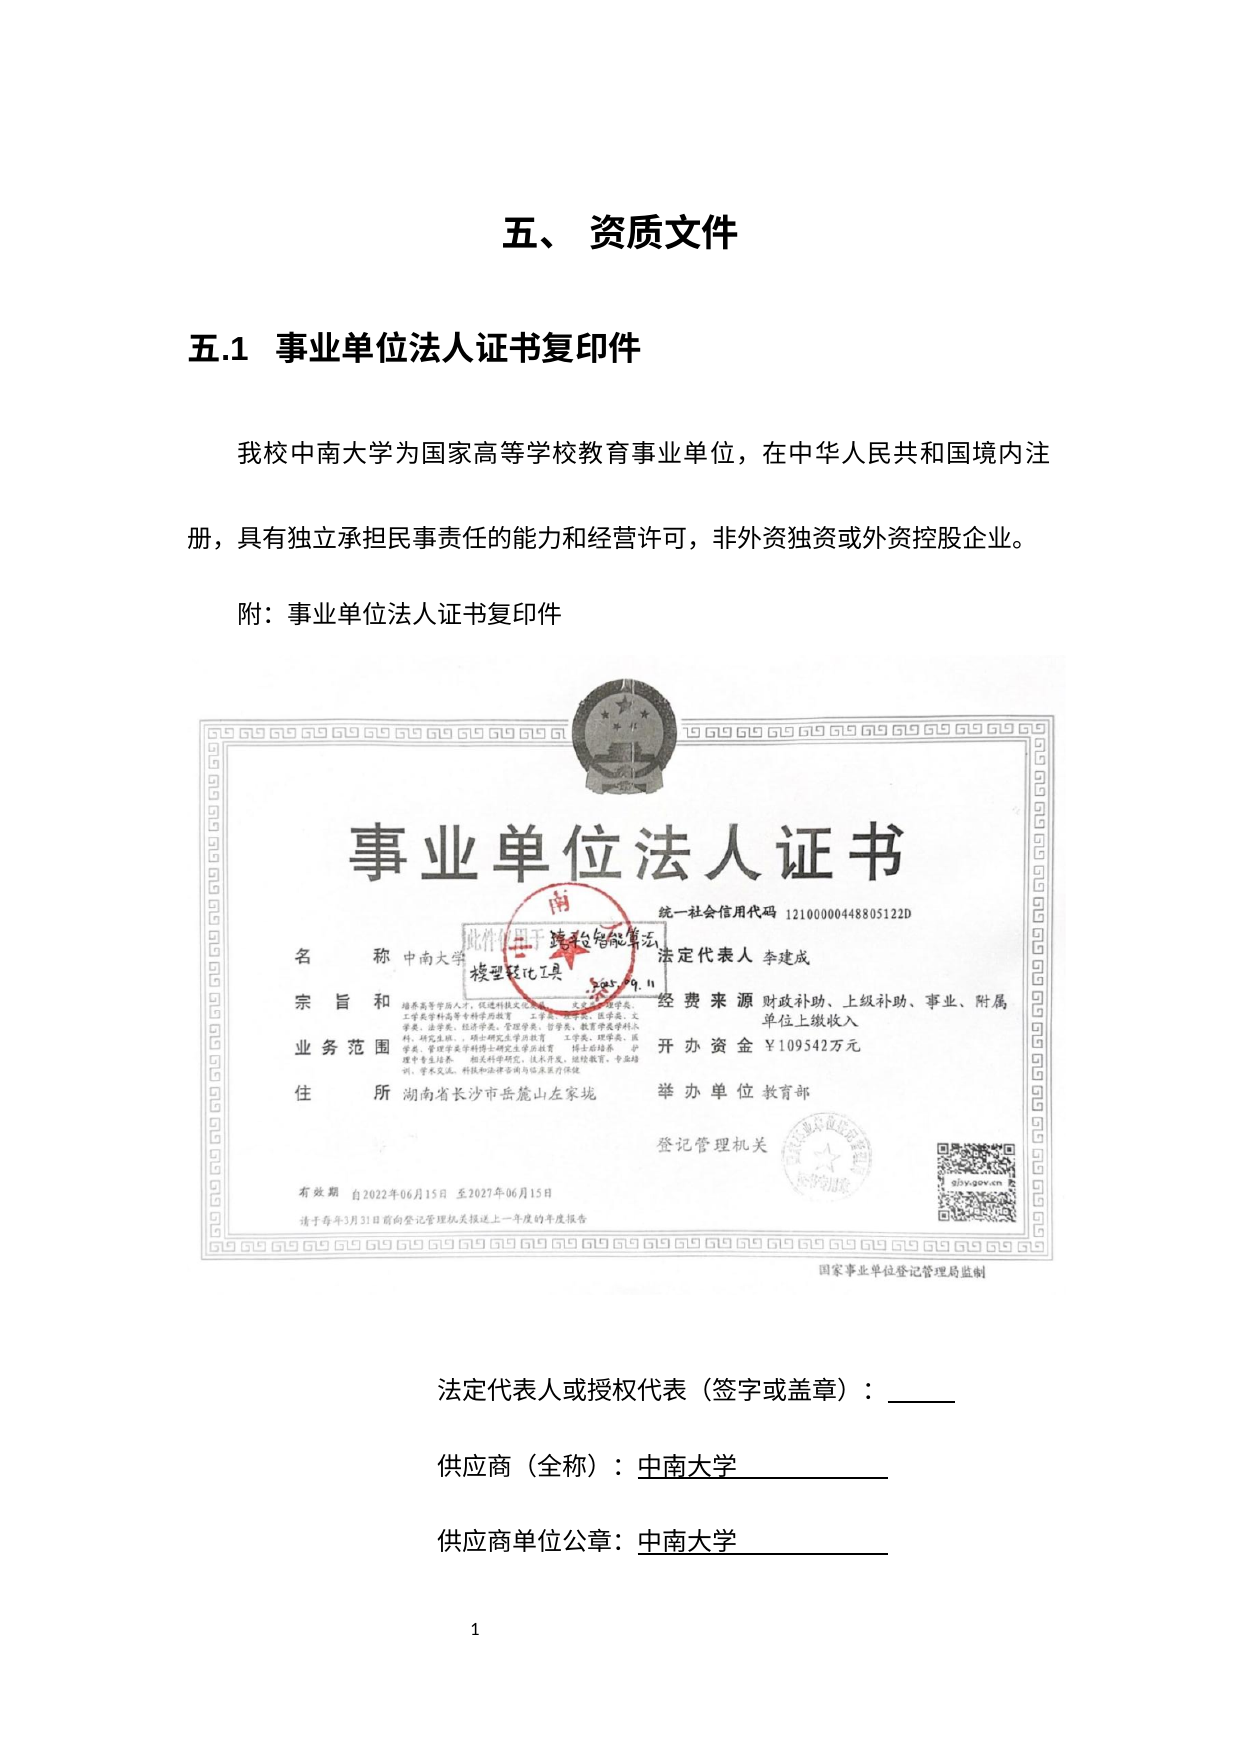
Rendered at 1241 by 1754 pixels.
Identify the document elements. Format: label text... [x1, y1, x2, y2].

text 供应商（全称）：中南大学 [437, 1432, 1053, 1497]
subtitle 资质文件 [187, 197, 1053, 262]
text 供应商单位公章：中南大学 [437, 1507, 1053, 1572]
text 我校中南大学为国家高等学校教育事业单位，在中华人民共和国境内注册，具有独立承担民事责任的能力和经营许可，非外资独资或外资控股企业。 [187, 419, 1053, 569]
subtitle 事业单位法人证书复印件 [187, 313, 1053, 378]
text 法定代表人或授权代表（签字或盖章）： [437, 1356, 1053, 1421]
picture [187, 655, 1066, 1295]
text 附：事业单位法人证书复印件 [187, 580, 1053, 645]
